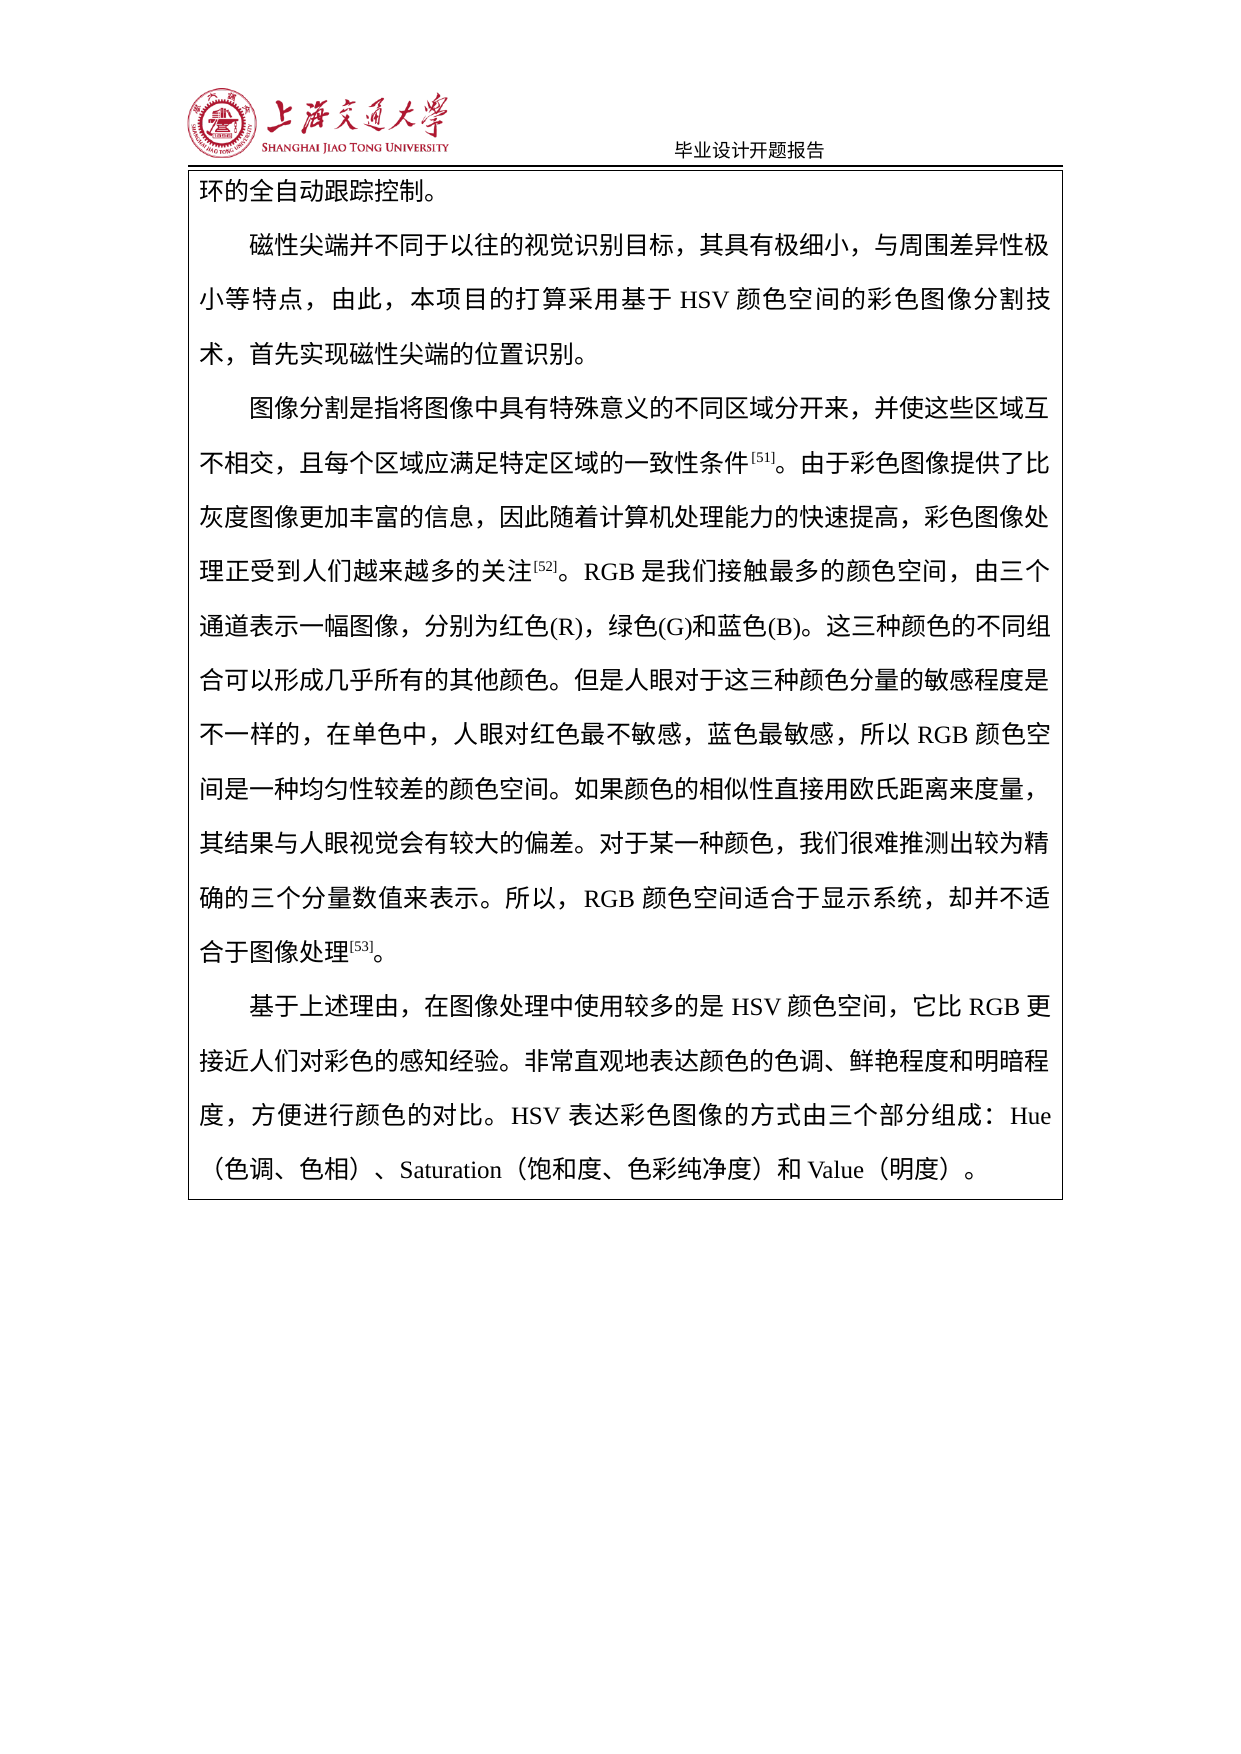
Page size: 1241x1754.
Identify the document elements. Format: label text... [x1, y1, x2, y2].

picture [187, 88, 449, 158]
